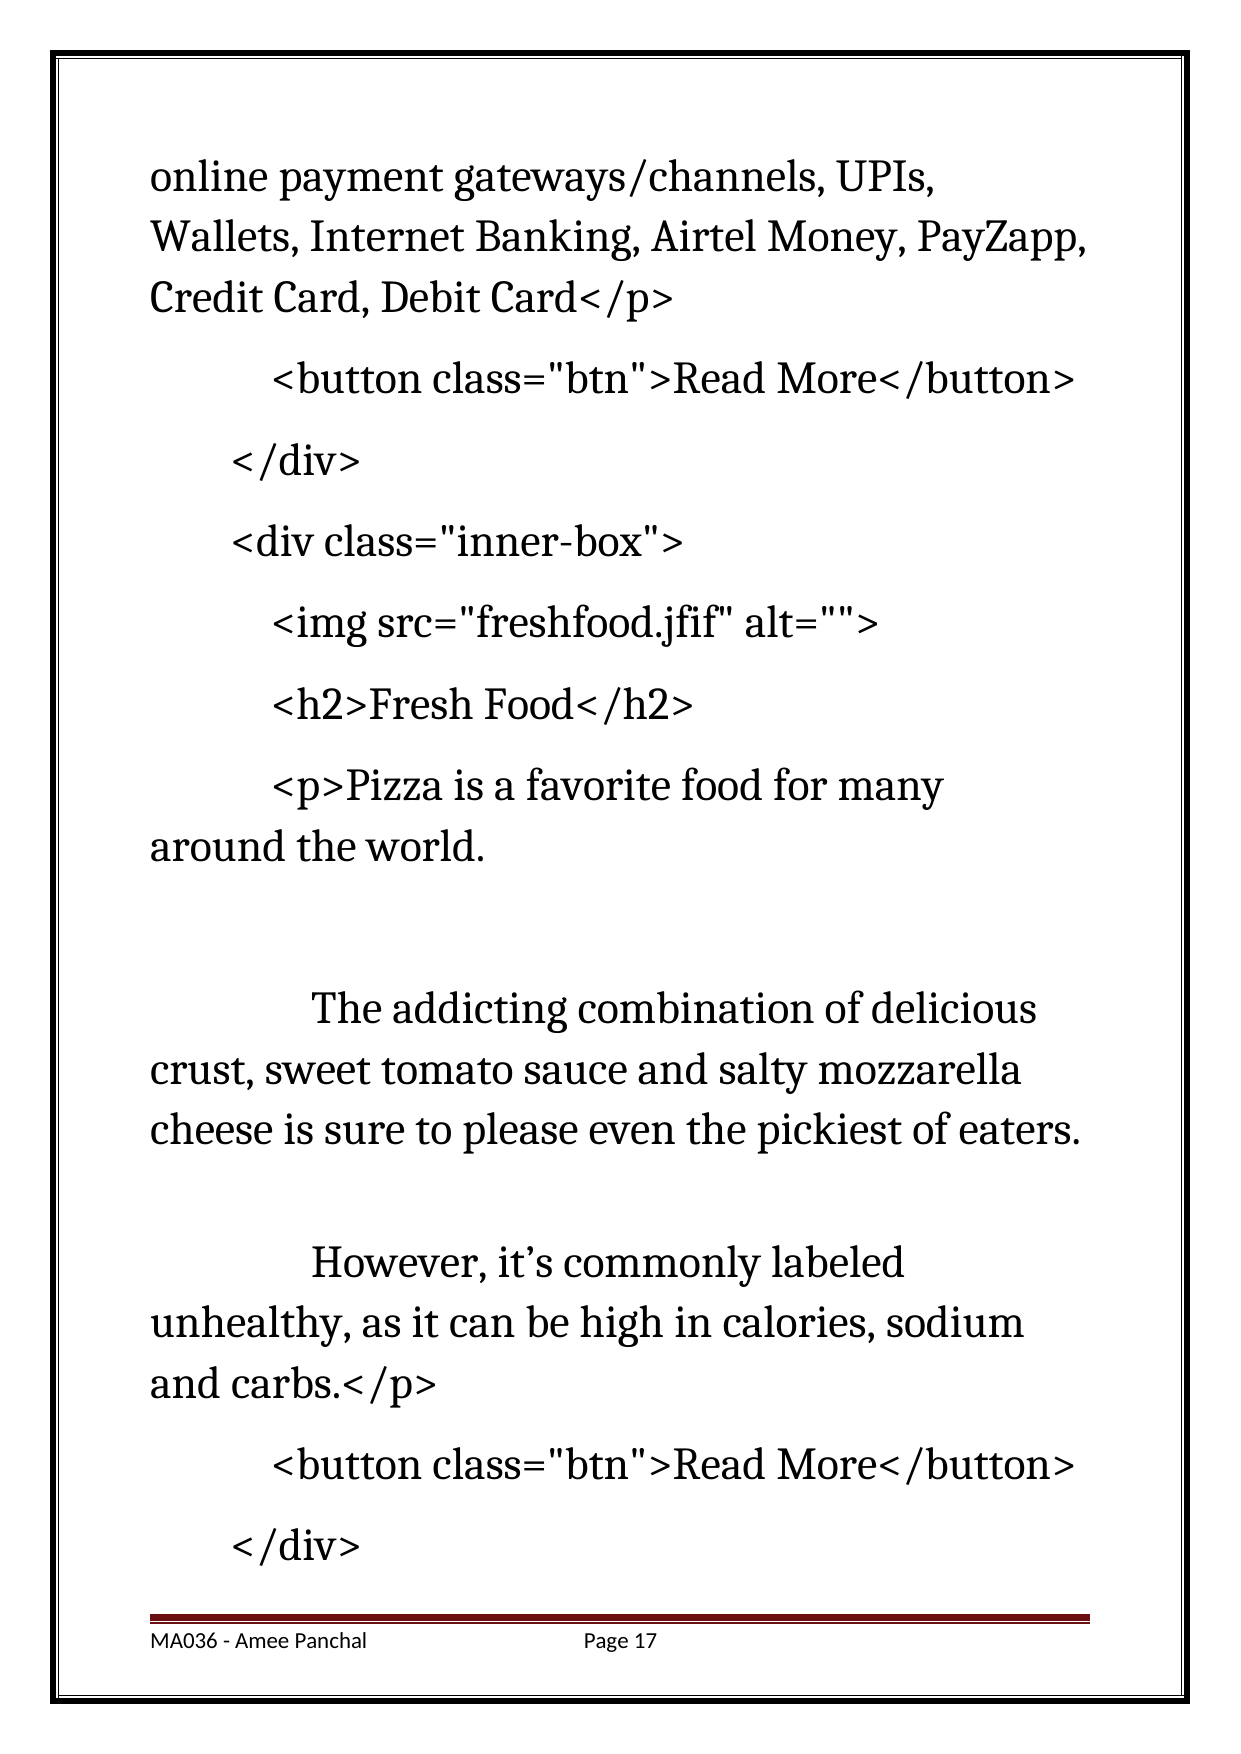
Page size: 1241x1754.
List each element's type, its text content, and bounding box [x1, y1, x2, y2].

text <h2>Fresh Food</h2> [150, 678, 1090, 731]
text <img src="freshfood.jfif" alt=""> [150, 596, 1090, 649]
text </div> [150, 1519, 1090, 1572]
text <button class="btn">Read More</button> [150, 1438, 1090, 1491]
text <button class="btn">Read More</button> [150, 352, 1090, 405]
text </div> [150, 434, 1090, 486]
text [150, 150, 1090, 324]
text <div class="inner-box"> [150, 515, 1090, 568]
text The addicting combination of delicious crust, sweet tomato sauce and salty mozzarella cheese is sure to please even the pickiest of eaters. [150, 982, 1090, 1156]
text However, it’s commonly labeled unhealthy, as it can be high in calories, sodium and carbs.</p> [150, 1236, 1090, 1409]
text <p>Pizza is a favorite food for many around the world. [150, 759, 1090, 872]
